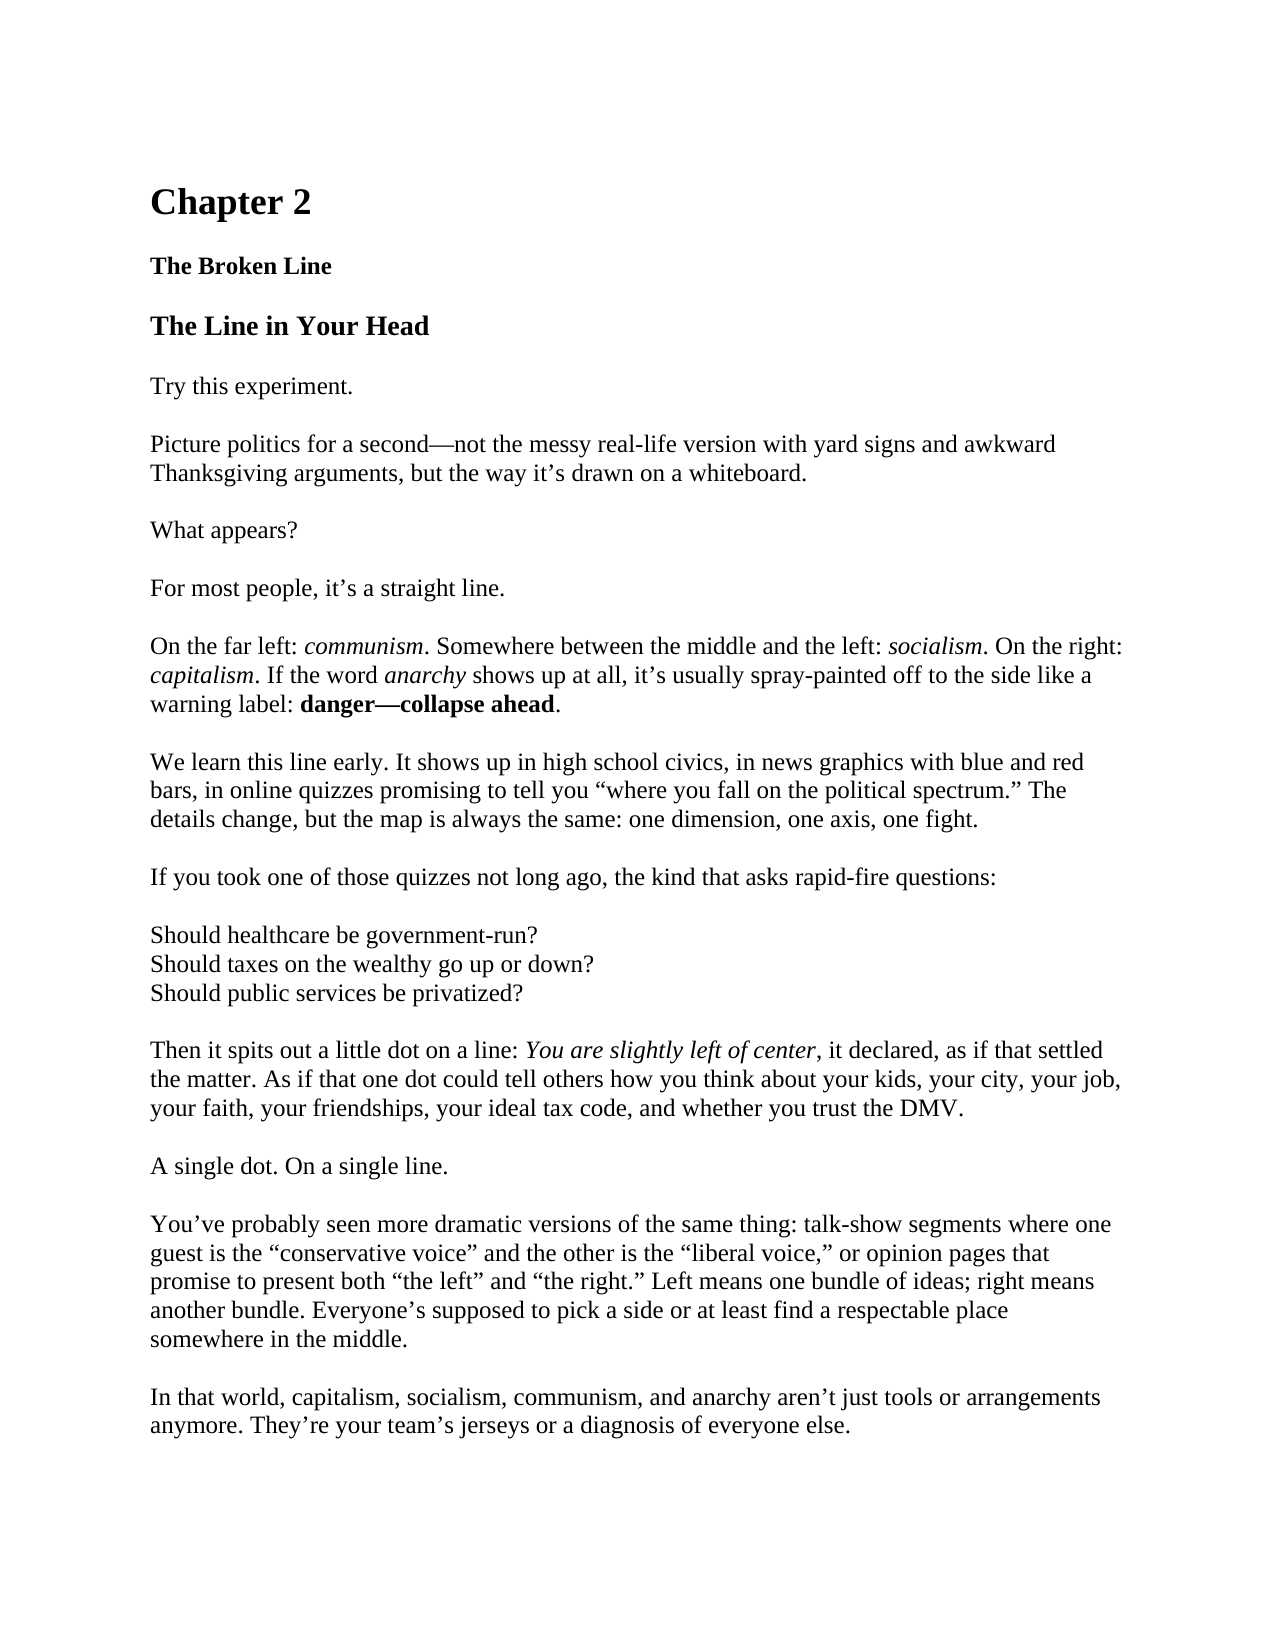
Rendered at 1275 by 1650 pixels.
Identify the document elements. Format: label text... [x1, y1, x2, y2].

text The Line in Your Head [150, 309, 1125, 342]
text Then it spits out a little dot on a line: You are slightly left of center, it declared, as if that settled the matter. As if that one dot could tell others how you think about your kids, your city, your job, your faith, your friendships, your ideal tax code, and whether you trust the DMV. [150, 1036, 1125, 1122]
text Try this experiment. [150, 371, 1125, 400]
text Chapter 2 [150, 179, 1125, 222]
text A single dot. On a single line. [150, 1151, 1125, 1180]
text The Broken Line [150, 251, 1125, 280]
text You’ve probably seen more dramatic versions of the same thing: talk-show segments where one guest is the “conservative voice” and the other is the “liberal voice,” or opinion pages that promise to present both “the left” and “the right.” Left means one bundle of ideas; right means another bundle. Everyone’s supposed to pick a side or at least find a respectable place somewhere in the middle. [150, 1209, 1125, 1353]
text If you took one of those quizzes not long ago, the kind that asks rapid-fire questions: [150, 862, 1125, 891]
text On the far left: communism. Somewhere between the middle and the left: socialism. On the right: capitalism. If the word anarchy shows up at all, it’s usually spray-painted off to the side like a warning label: danger—collapse ahead. [150, 631, 1125, 718]
text Picture politics for a second—not the messy real-life version with yard signs and awkward Thanksgiving arguments, but the way it’s drawn on a whiteboard. [150, 429, 1125, 486]
text Should healthcare be government-run? Should taxes on the wealthy go up or down? Should public services be privatized? [150, 920, 1125, 1006]
text We learn this line early. It shows up in high school civics, in news graphics with blue and red bars, in online quizzes promising to tell you “where you fall on the political spectrum.” The details change, but the map is always the same: one dimension, one axis, one fight. [150, 747, 1125, 833]
text In that world, capitalism, socialism, communism, and anarchy aren’t just tools or arrangements anymore. They’re your team’s jerseys or a diagnosis of everyone else. [150, 1382, 1125, 1439]
text For most people, it’s a straight line. [150, 573, 1125, 602]
text What appears? [150, 516, 1125, 544]
